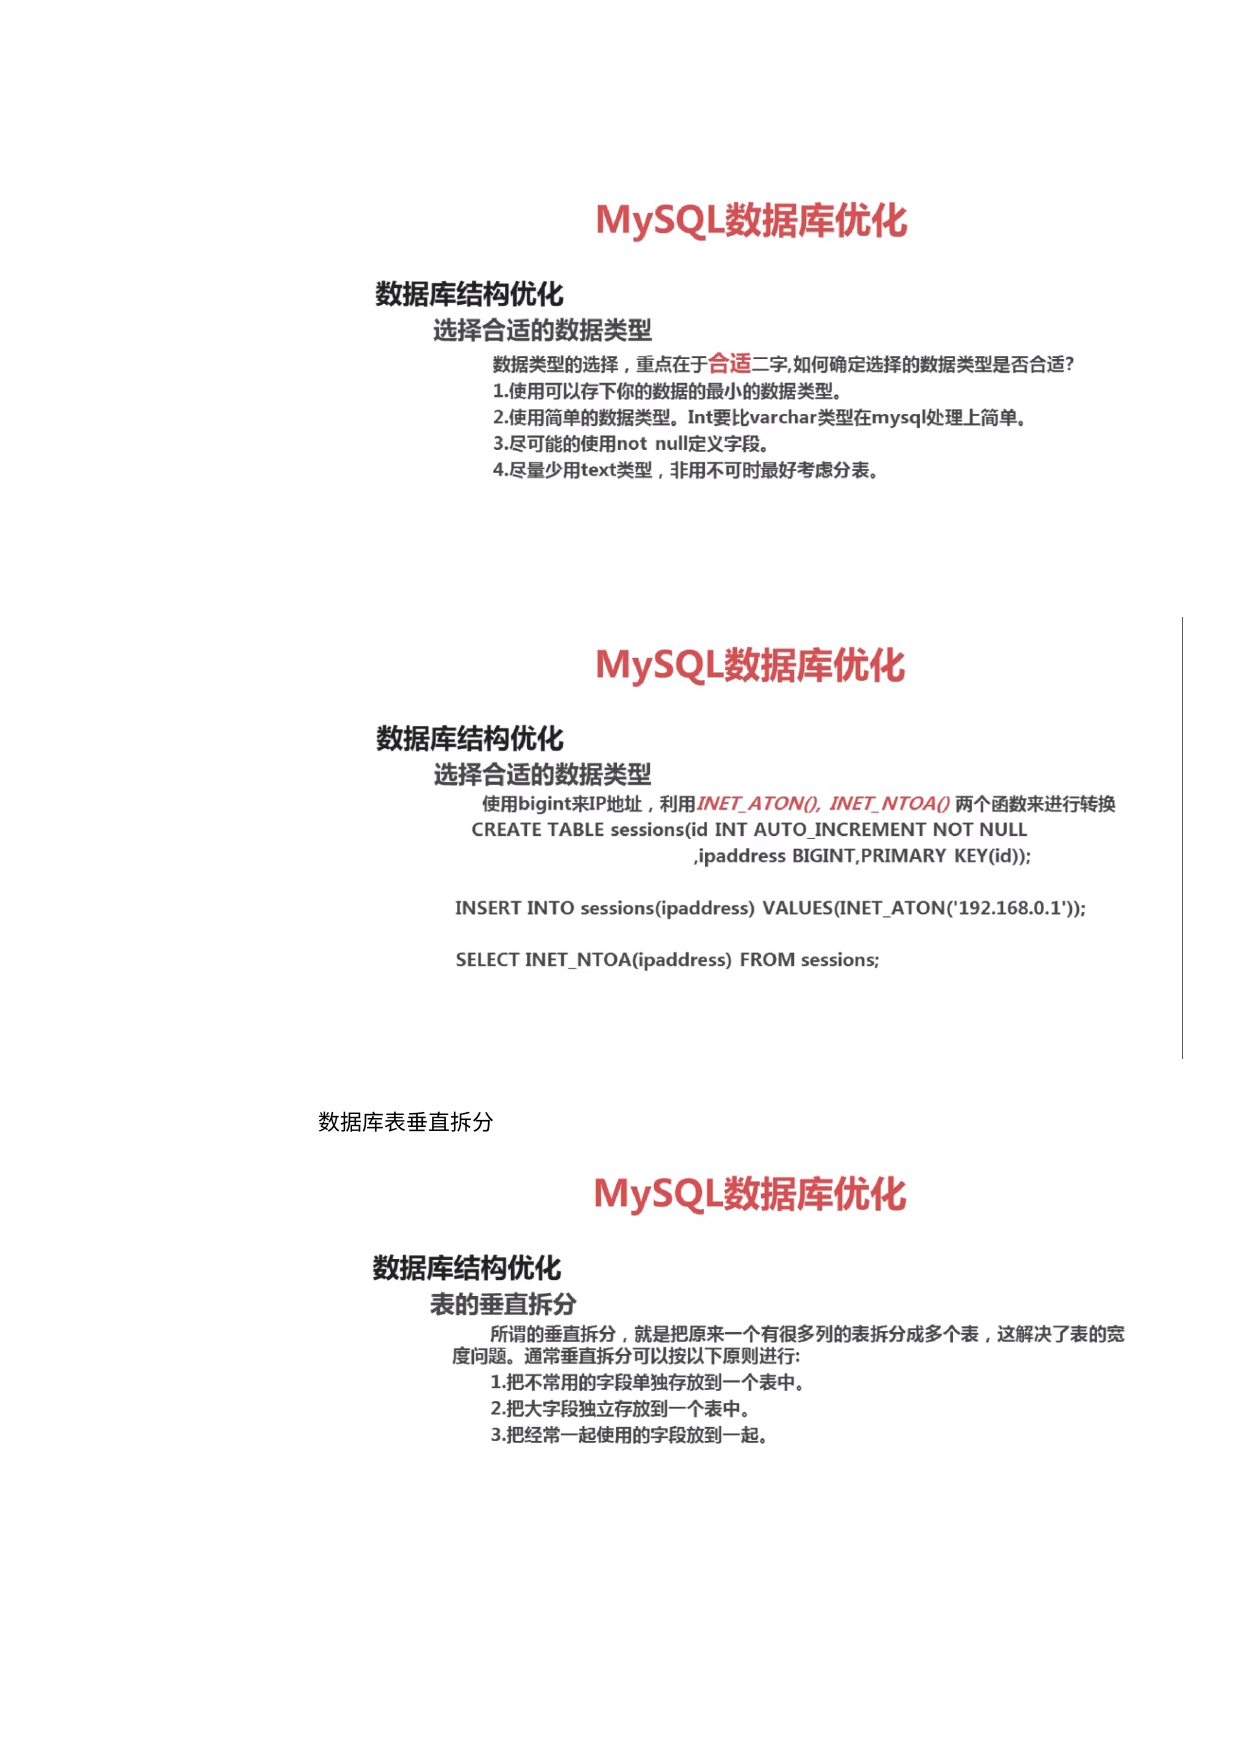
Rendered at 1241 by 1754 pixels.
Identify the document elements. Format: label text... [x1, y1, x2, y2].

picture [318, 1137, 1183, 1566]
picture [318, 617, 1183, 1059]
picture [318, 162, 1184, 612]
list 数据库表垂直拆分 [275, 1104, 1053, 1137]
